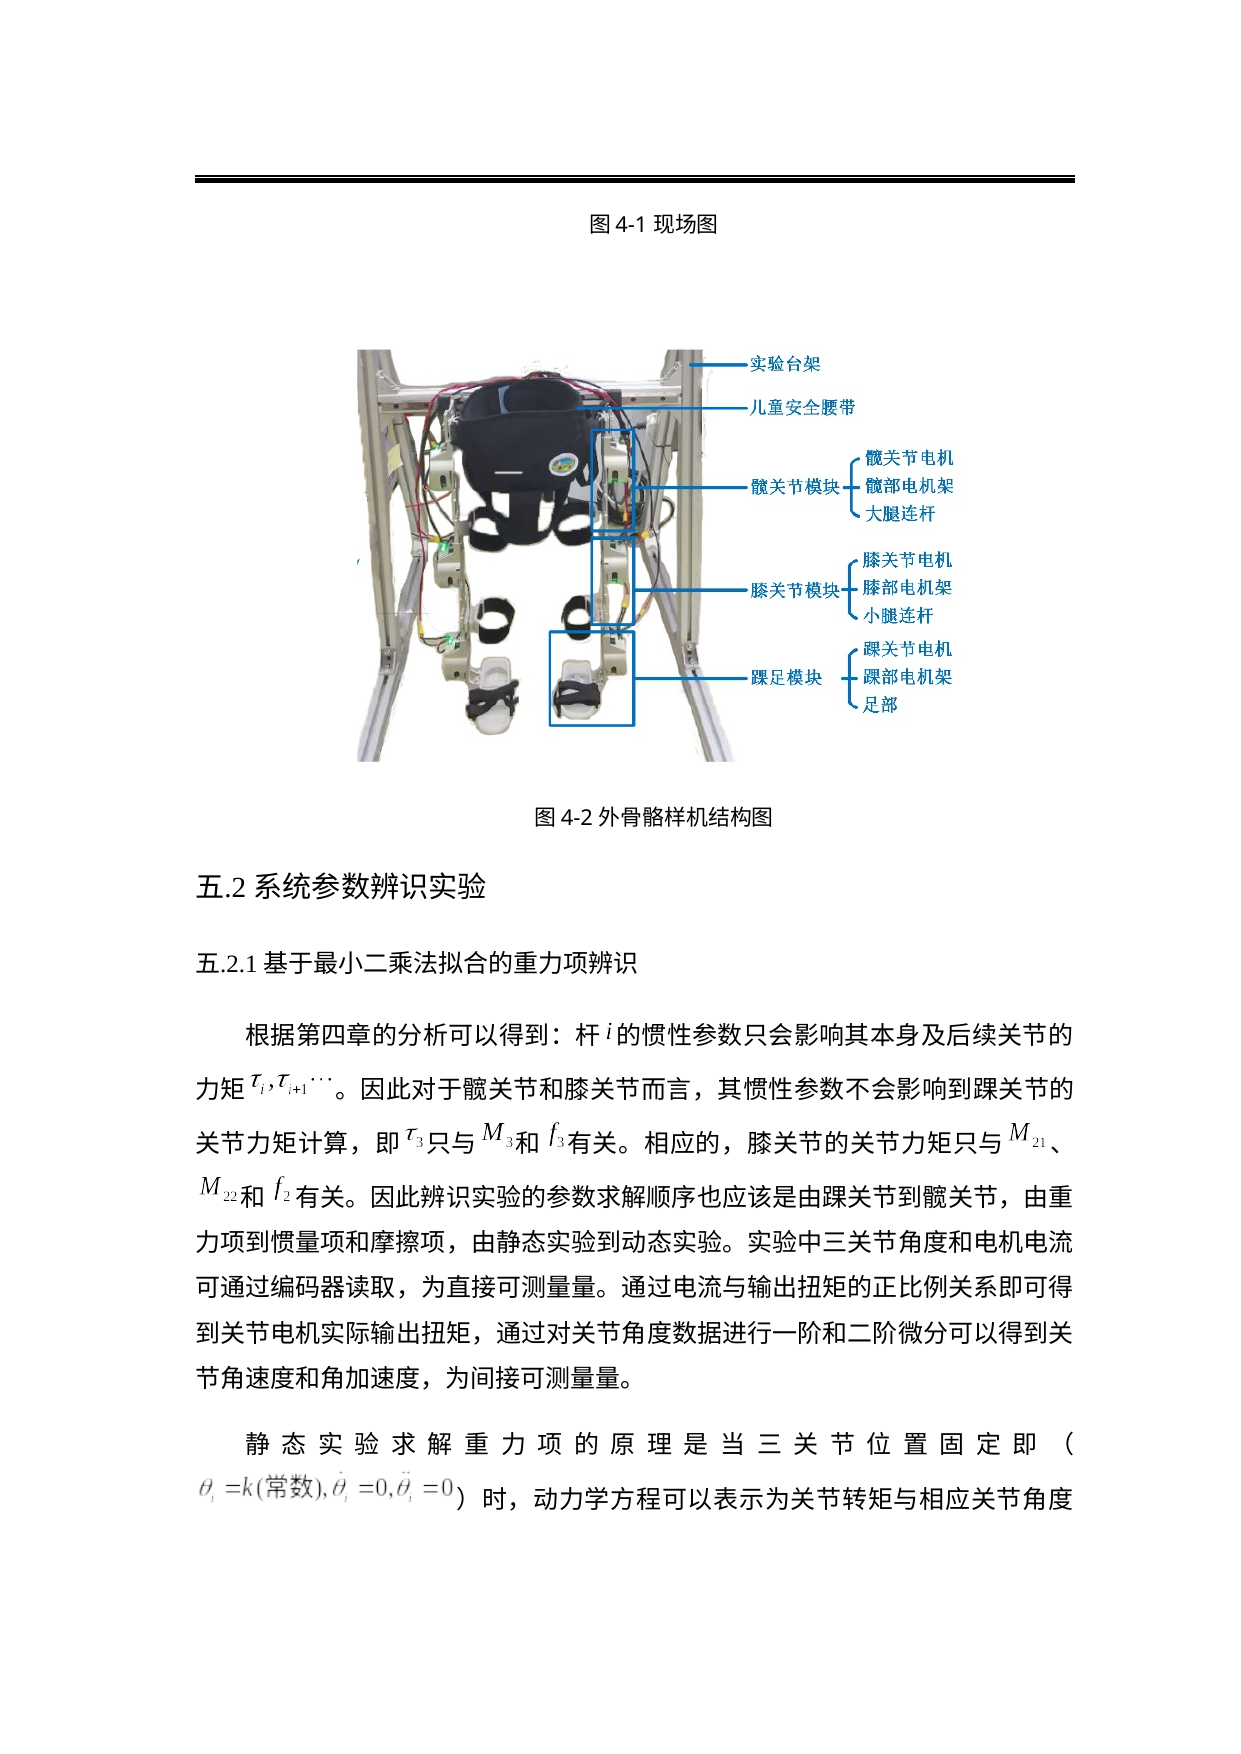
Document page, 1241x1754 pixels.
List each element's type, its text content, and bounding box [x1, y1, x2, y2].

text 图 4-2 外骨骼样机结构图 [232, 800, 1075, 832]
text 图4-1 现场图 [232, 207, 1075, 239]
picture [357, 321, 963, 775]
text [195, 1425, 1075, 1516]
subtitle 系统参数辨识实验 [195, 863, 1075, 906]
text 根据第四章的分析可以得到：杆的惯性参数只会影响其本身及后续关节的力矩。因此对于髋关节和膝关节而言，其惯性参数不会影响到踝关节的关节力矩计算，即只与和有关。相应的，膝关节的关节力矩只与、和有关。因此辨识实验的参数求解顺序也应该是由踝关节到髋关节，由重力项到惯量项和摩擦项，由静态实验到动态实验。实验中三关节角度和电机电流可通过编码器读取，为直接可测量量。通过电流与输出扭矩的正比例关系即可得到关节电机实际输出扭矩，通过对关节角度数据进行一阶和二阶微分可以得到关节角速度和角加速度，为间接可测量量。 [195, 1016, 1075, 1395]
subtitle 基于最小二乘法拟合的重力项辨识 [195, 943, 1075, 979]
